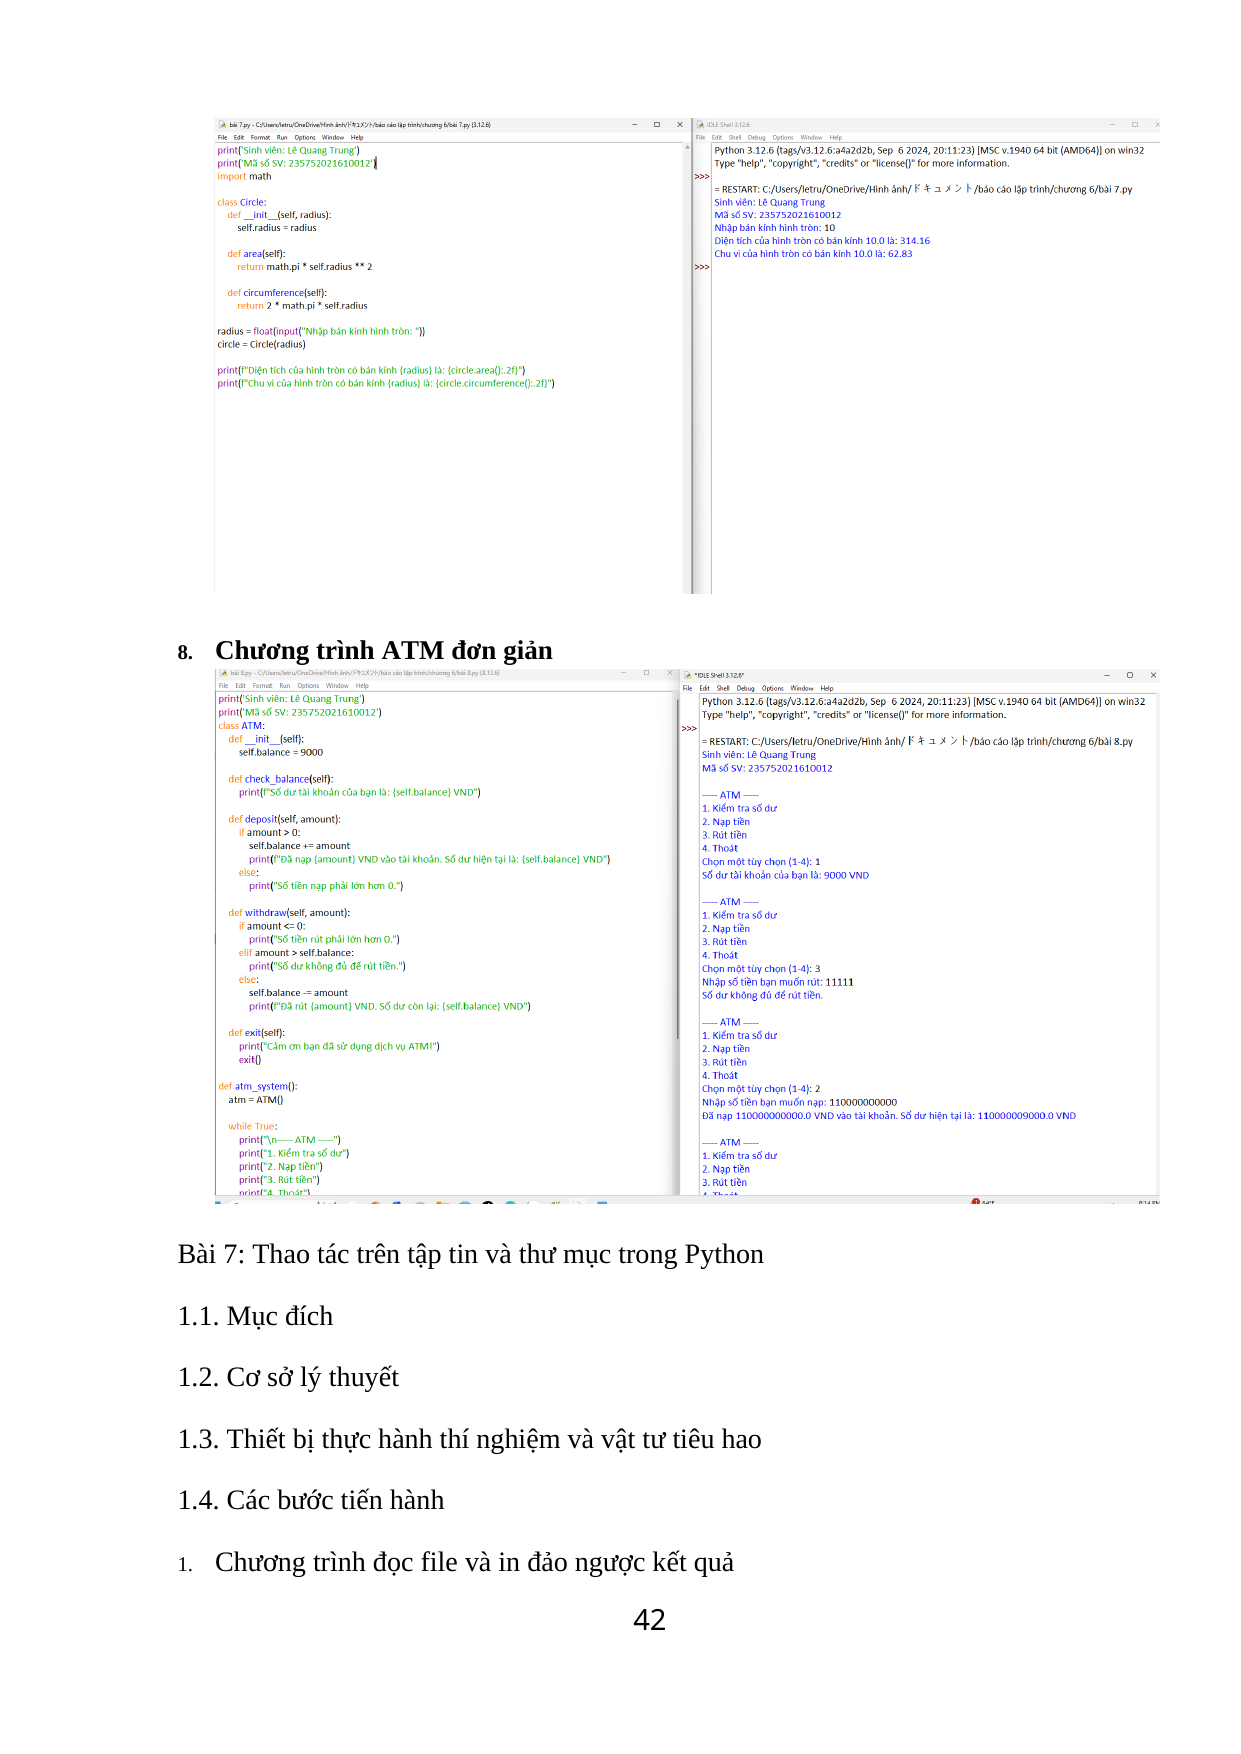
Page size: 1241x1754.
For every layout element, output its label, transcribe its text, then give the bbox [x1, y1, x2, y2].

text Bài 7: Thao tác trên tập tin và thư mục trong Python [177, 1237, 1122, 1269]
text 1.2. Cơ sở lý thuyết [177, 1360, 1122, 1393]
picture [214, 669, 1160, 1204]
picture [214, 118, 1160, 594]
text 1.4. Các bước tiến hành [177, 1483, 1122, 1516]
text 1.1. Mục đích [177, 1299, 1122, 1331]
list Chương trình đọc file và in đảo ngược kết quả [177, 1545, 1122, 1577]
text 1.3. Thiết bị thực hành thí nghiệm và vật tư tiêu hao [177, 1422, 1122, 1454]
